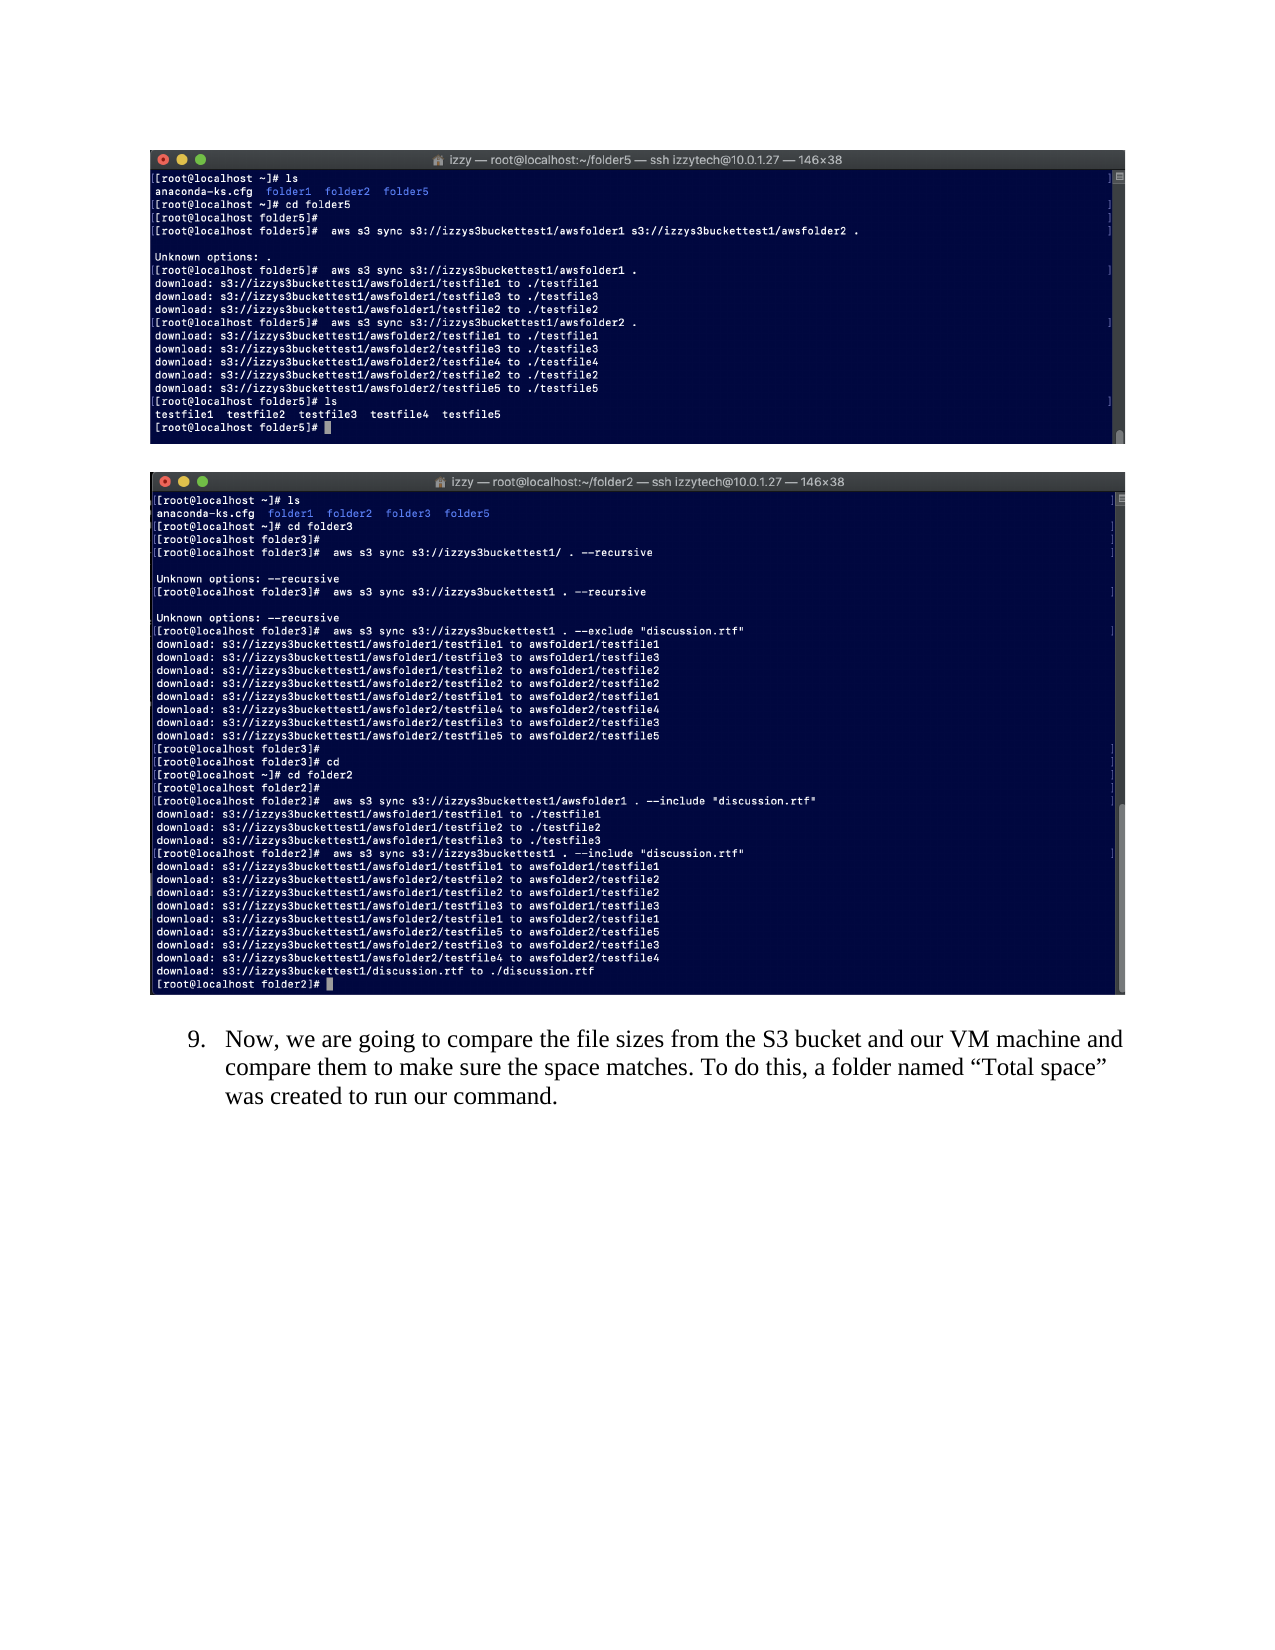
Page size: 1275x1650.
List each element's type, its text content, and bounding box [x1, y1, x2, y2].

picture [150, 150, 1125, 444]
list Now, we are going to compare the file sizes from the S3 bucket and our VM machine and compare them to make sure the space matches. To do this, a folder named “Total space” was created to run our command. [187, 1024, 1125, 1110]
picture [150, 472, 1125, 995]
